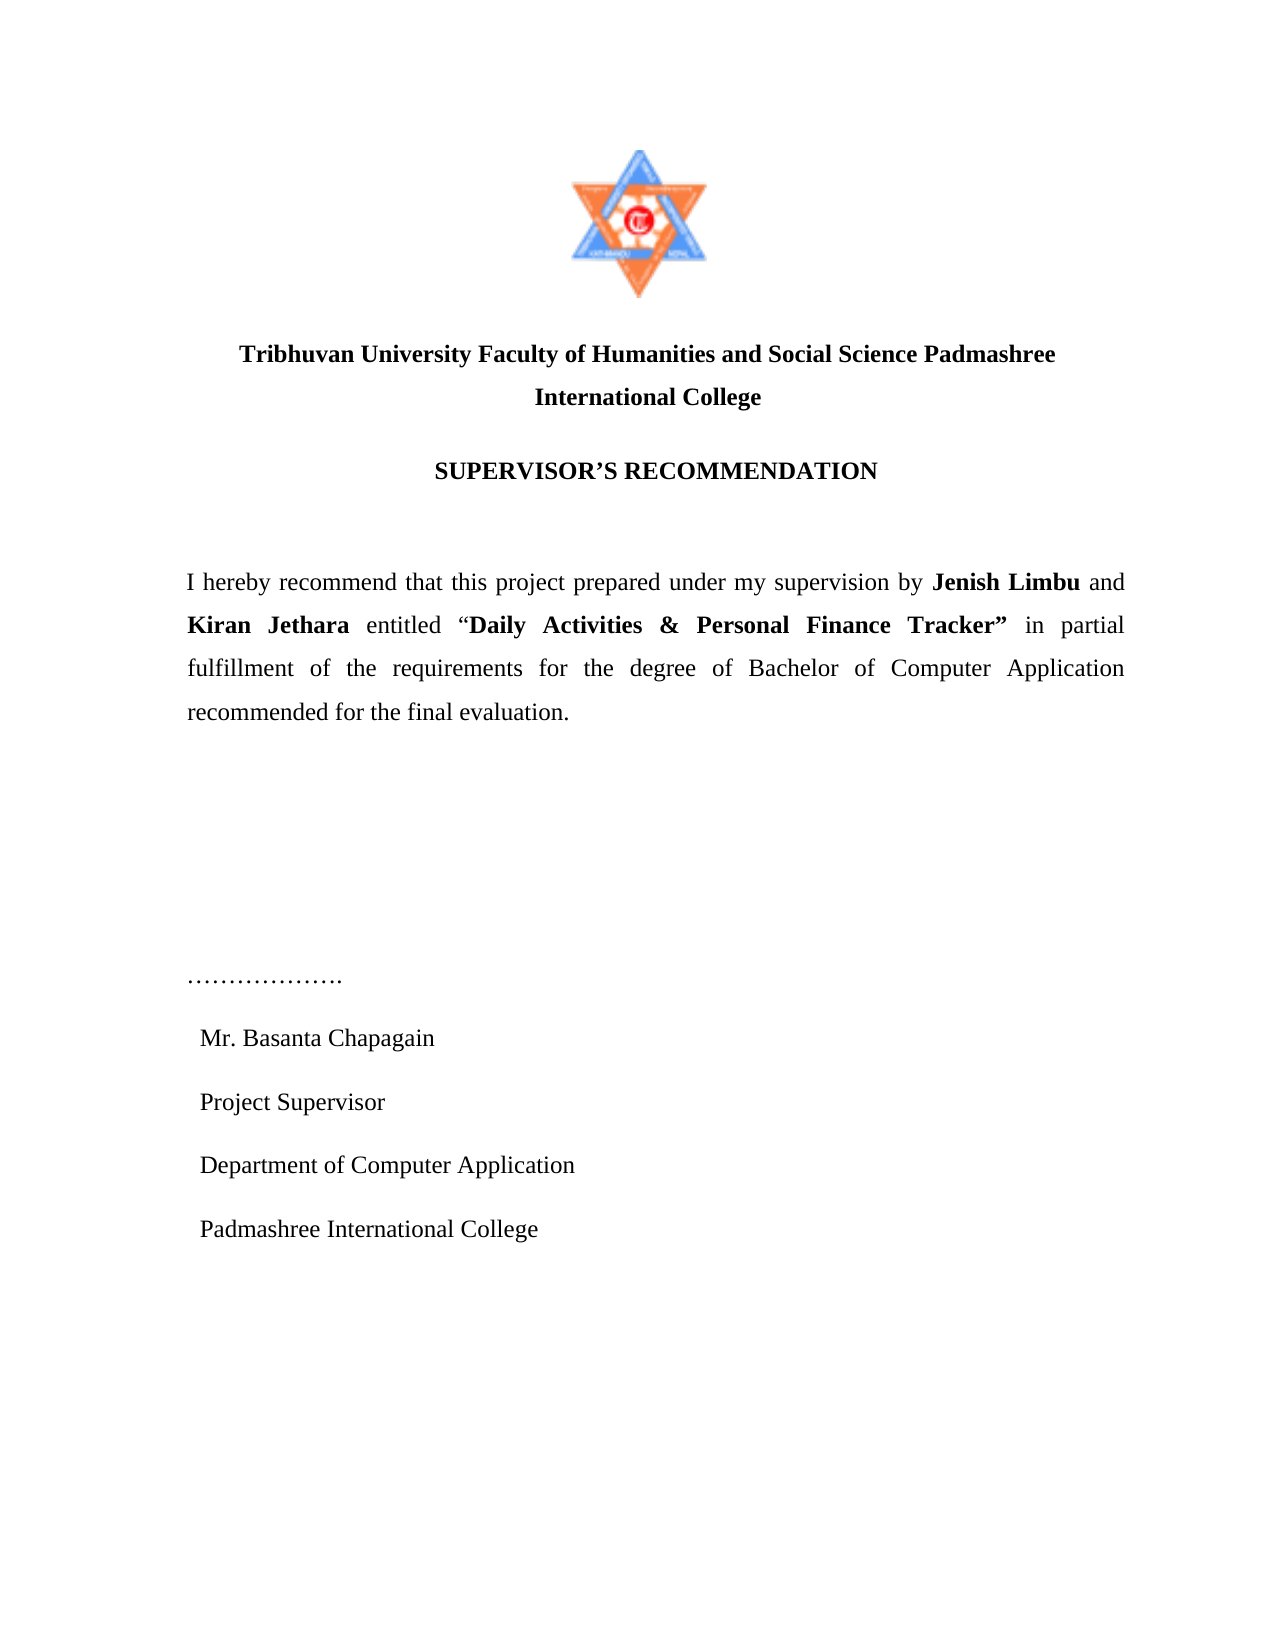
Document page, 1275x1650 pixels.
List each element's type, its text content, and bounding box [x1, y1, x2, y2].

picture [570, 150, 709, 298]
text Department of Computer Application [199, 1151, 1125, 1179]
text I hereby recommend that this project prepared under my supervision by Jenish Limbu and Kiran Jethara entitled “Daily Activities & Personal Finance Tracker” in partial fulfillment of the requirements for the degree of Bachelor of Computer Application recommended for the final evaluation. [186, 567, 1125, 725]
text Project Supervisor [199, 1087, 1125, 1116]
text SUPERVISOR’S RECOMMENDATION [187, 456, 1125, 485]
text Mr. Basanta Chapagain [199, 1023, 1125, 1052]
text ………………. [186, 960, 1125, 989]
text Padmashree International College [199, 1214, 1125, 1242]
text Tribhuvan University Faculty of Humanities and Social Science Padmashree International College [216, 339, 1078, 411]
